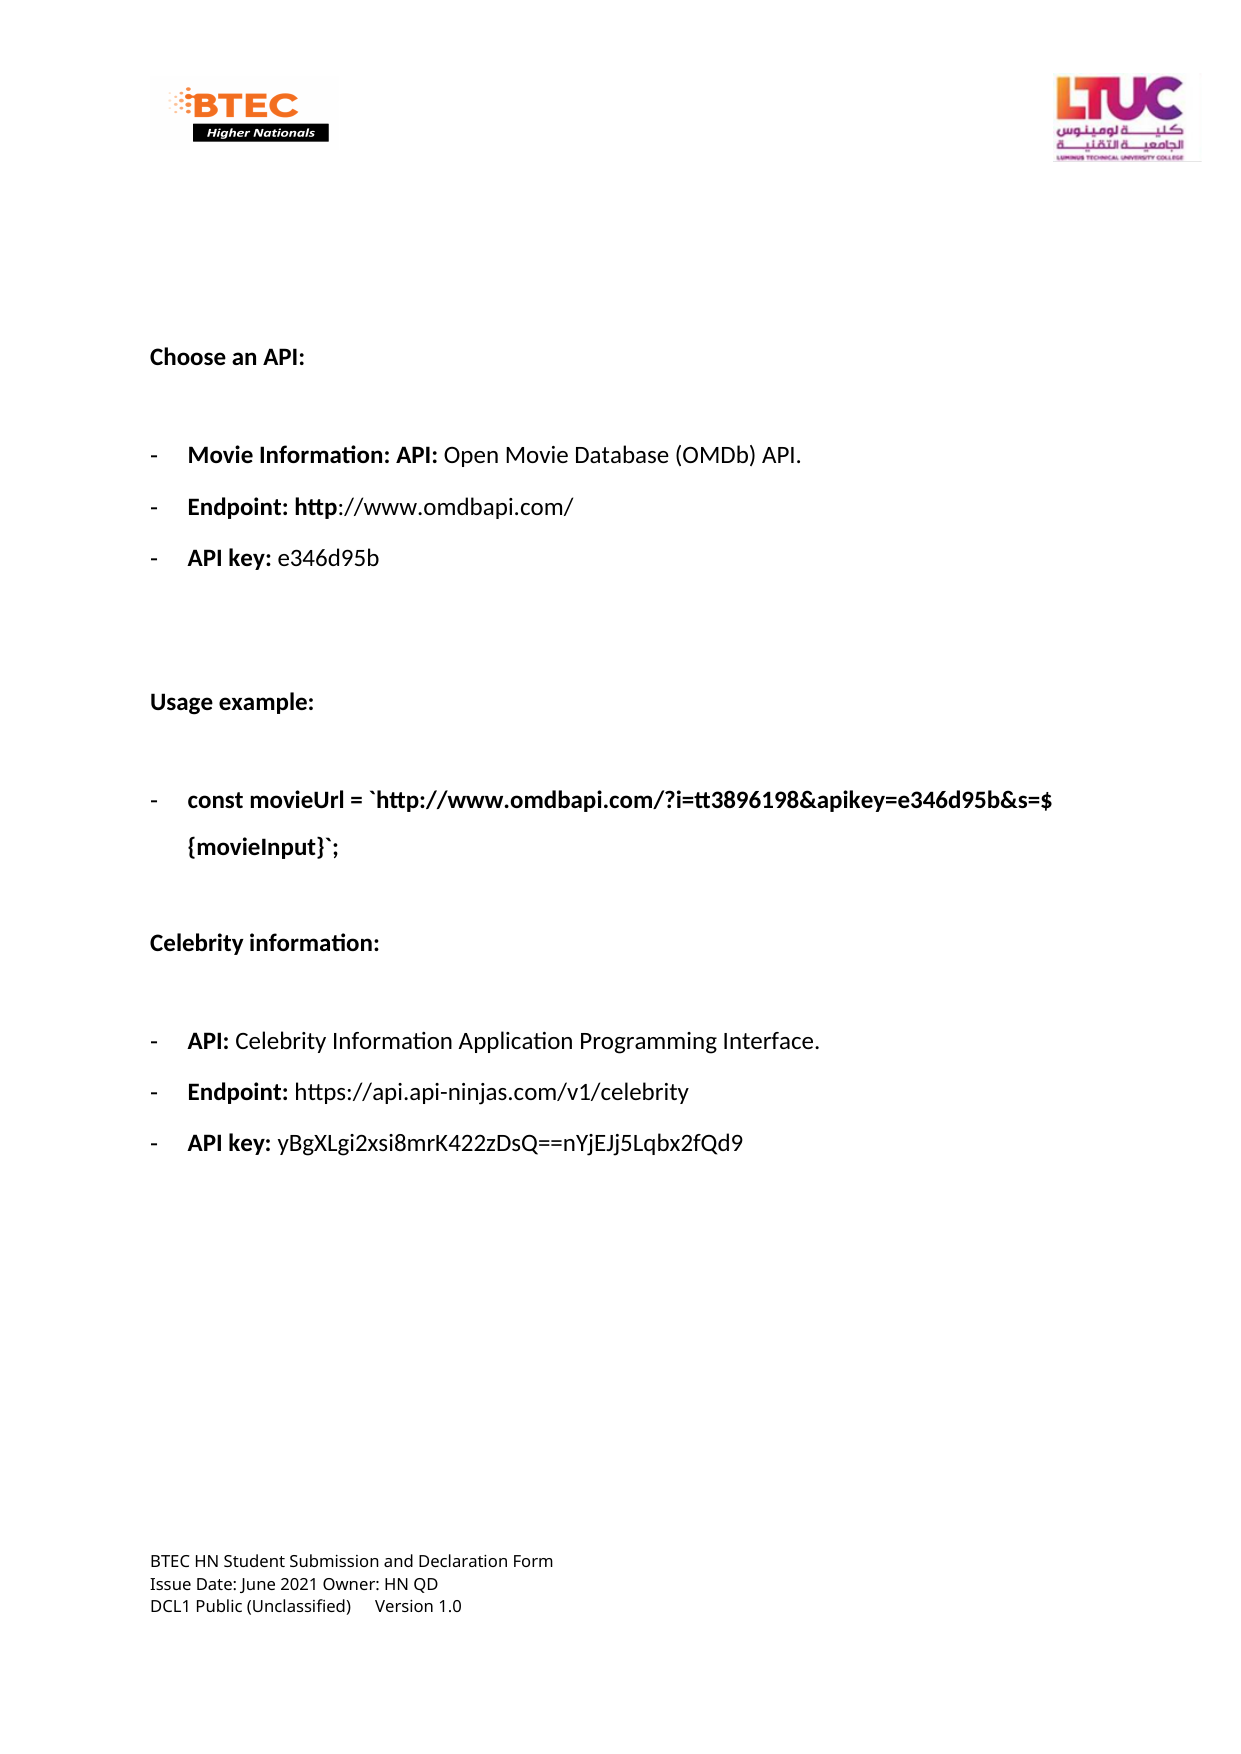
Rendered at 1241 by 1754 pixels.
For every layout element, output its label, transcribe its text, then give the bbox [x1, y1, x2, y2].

list Endpoint: https://api.api-ninjas.com/v1/celebrity [150, 1073, 1090, 1108]
list API key: e346d95b [150, 539, 1090, 573]
picture [1053, 73, 1202, 163]
list Endpoint: http://www.omdbapi.com/ [150, 488, 1090, 522]
list const movieUrl = `http://www.omdbapi.com/?i=tt3896198&apikey=e346d95b&s=${movieInput}`; [150, 782, 1090, 862]
text Usage example: [150, 686, 1090, 717]
picture [150, 76, 339, 150]
list API: Celebrity Information Application Programming Interface. [150, 1022, 1090, 1057]
list API key: yBgXLgi2xsi8mrK422zDsQ==nYjEJj5Lqbx2fQd9 [150, 1124, 1090, 1159]
list Movie Information: API: Open Movie Database (OMDb) API. [150, 437, 1090, 471]
text Choose an API: [150, 341, 1090, 372]
text Celebrity information: [150, 927, 1090, 957]
